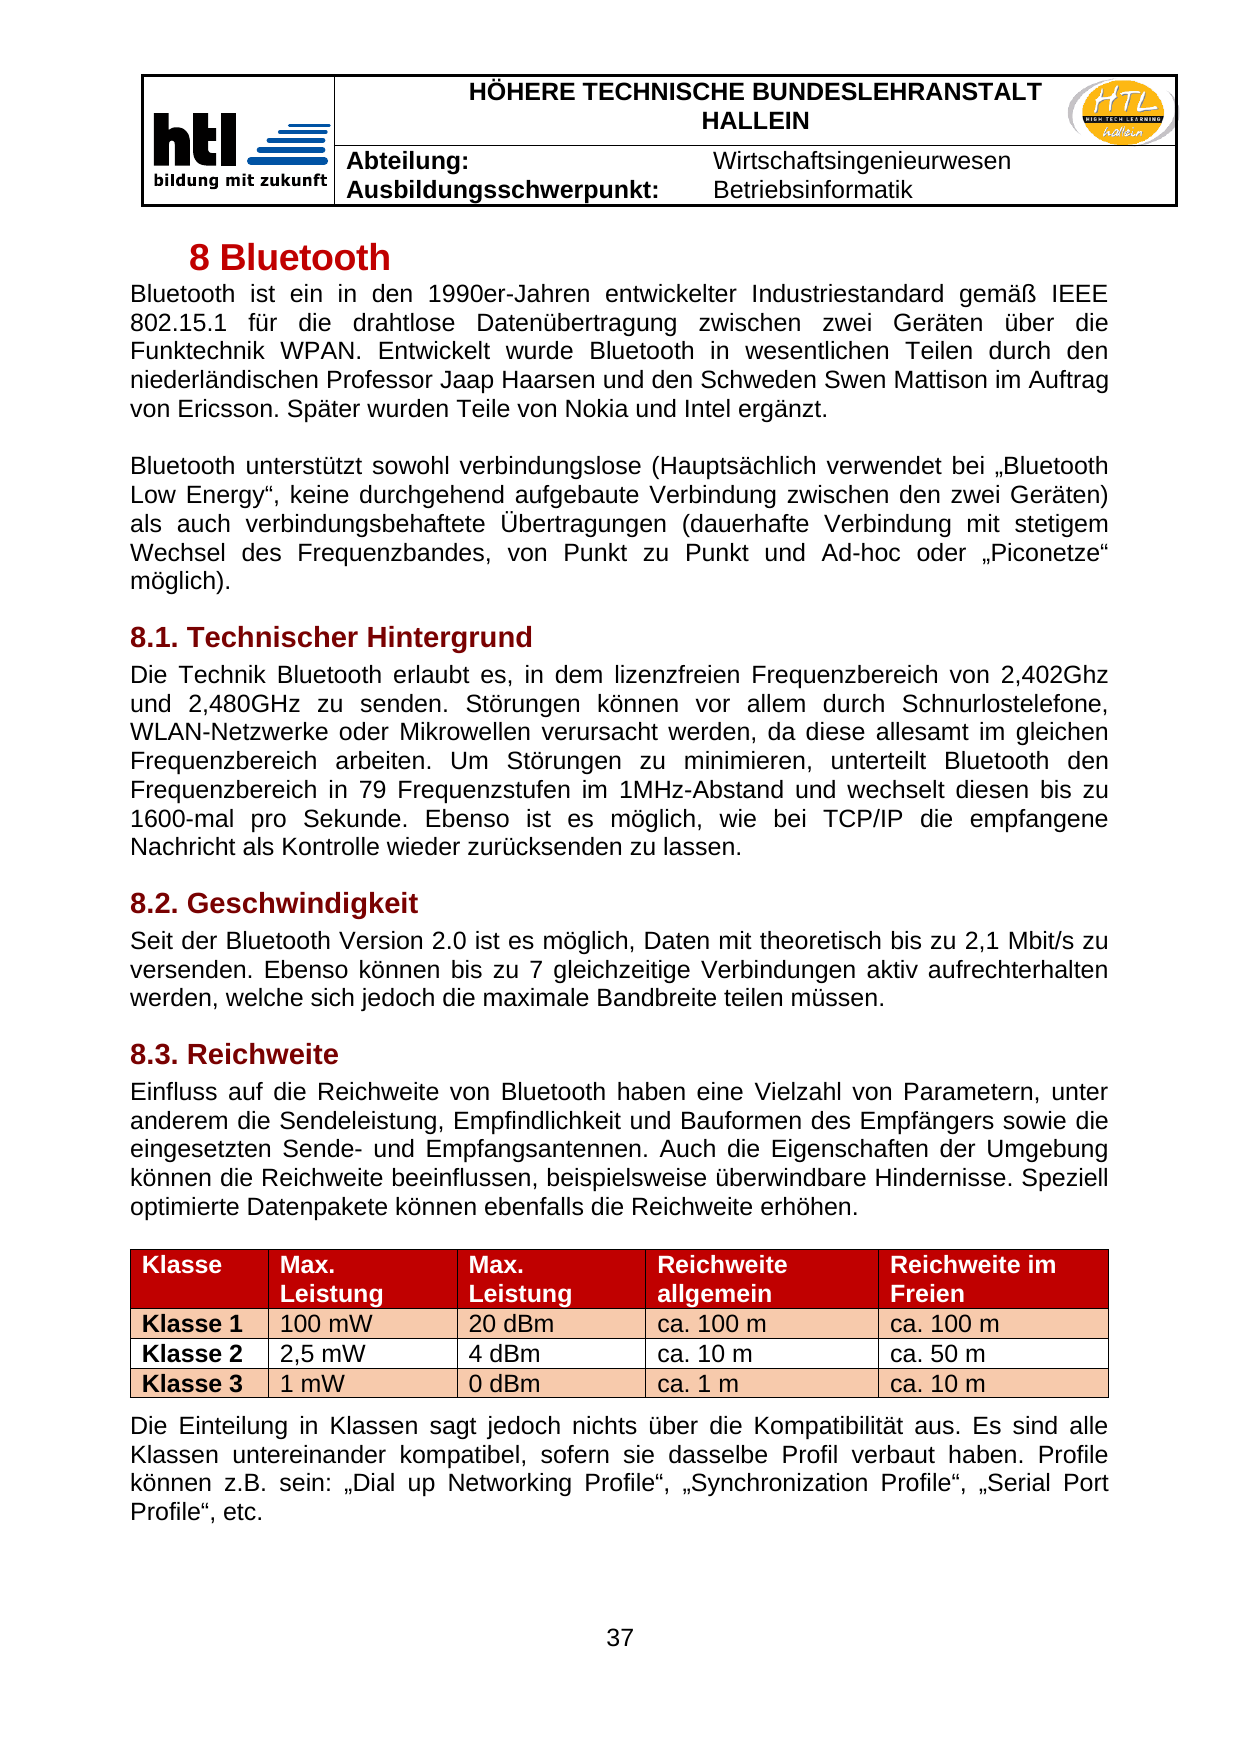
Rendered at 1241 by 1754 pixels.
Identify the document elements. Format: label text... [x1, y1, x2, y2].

subtitle 8.1. Technischer Hintergrund [130, 620, 1110, 653]
table_cell ca. 100 m [646, 1309, 878, 1338]
table_header Klasse [131, 1250, 268, 1308]
table_cell ca. 10 m [646, 1339, 878, 1367]
subtitle 8.3. Reichweite [130, 1037, 1110, 1071]
table_header Max. Leistung [269, 1250, 457, 1308]
table_cell Klasse 2 [131, 1339, 268, 1367]
picture [1067, 78, 1175, 145]
text Einfluss auf die Reichweite von Bluetooth haben eine Vielzahl von Parametern, unter anderem die Sendeleistung, Empfindlichkeit und Bauformen des Empfängers sowie die eingesetzten Sende- und Empfangsantennen. Auch die Eigenschaften der Umgebung können die Reichweite beeinflussen, beispielsweise überwindbare Hindernisse. Speziell optimierte Datenpakete können ebenfalls die Reichweite erhöhen. [130, 1077, 1110, 1221]
table_cell ca. 50 m [879, 1339, 1108, 1367]
subtitle 8.2. Geschwindigkeit [130, 886, 1110, 919]
table_cell 1 mW [269, 1369, 457, 1397]
table_cell 100 mW [269, 1309, 457, 1338]
table_cell 20 dBm [458, 1309, 645, 1338]
subtitle 8 Bluetooth [189, 236, 1110, 279]
table_cell Klasse 3 [131, 1369, 268, 1397]
text Die Technik Bluetooth erlaubt es, in dem lizenzfreien Frequenzbereich von 2,402Ghz und 2,480GHz zu senden. Störungen können vor allem durch Schnurlostelefone, WLAN-Netzwerke oder Mikrowellen verursacht werden, da diese allesamt im gleichen Frequenzbereich arbeiten. Um Störungen zu minimieren, unterteilt Bluetooth den Frequenzbereich in 79 Frequenzstufen im 1MHz-Abstand und wechselt diesen bis zu 1600-mal pro Sekunde. Ebenso ist es möglich, wie bei TCP/IP die empfangene Nachricht als Kontrolle wieder zurücksenden zu lassen. [130, 660, 1110, 861]
text Seit der Bluetooth Version 2.0 ist es möglich, Daten mit theoretisch bis zu 2,1 Mbit/s zu versenden. Ebenso können bis zu 7 gleichzeitige Verbindungen aktiv aufrechterhalten werden, welche sich jedoch die maximale Bandbreite teilen müssen. [130, 926, 1110, 1012]
table_cell ca. 100 m [879, 1309, 1108, 1338]
text Bluetooth ist ein in den 1990er-Jahren entwickelter Industriestandard gemäß IEEE 802.15.1 für die drahtlose Datenübertragung zwischen zwei Geräten über die Funktechnik WPAN. Entwickelt wurde Bluetooth in wesentlichen Teilen durch den niederländischen Professor Jaap Haarsen und den Schweden Swen Mattison im Auftrag von Ericsson. Später wurden Teile von Nokia und Intel ergänzt. [130, 279, 1110, 422]
table_cell 4 dBm [458, 1339, 645, 1367]
table_cell ca. 10 m [879, 1369, 1108, 1397]
table_header Max. Leistung [458, 1250, 645, 1308]
table_cell 0 dBm [458, 1369, 645, 1397]
table_cell 2,5 mW [269, 1339, 457, 1367]
table_cell ca. 1 m [646, 1369, 878, 1397]
table_cell Klasse 1 [131, 1309, 268, 1338]
text Bluetooth unterstützt sowohl verbindungslose (Hauptsächlich verwendet bei „Bluetooth Low Energy“, keine durchgehend aufgebaute Verbindung zwischen den zwei Geräten) als auch verbindungsbehaftete Übertragungen (dauerhafte Verbindung mit stetigem Wechsel des Frequenzbandes, von Punkt zu Punkt und Ad-hoc oder „Piconetze“ möglich). [130, 451, 1110, 595]
table_header Reichweite allgemein [646, 1250, 878, 1308]
text Die Einteilung in Klassen sagt jedoch nichts über die Kompatibilität aus. Es sind alle Klassen untereinander kompatibel, sofern sie dasselbe Profil verbaut haben. Profile können z.B. sein: „Dial up Networking Profile“, „Synchronization Profile“, „Serial Port Profile“, etc. [130, 1411, 1110, 1526]
table_header Reichweite im Freien [879, 1250, 1108, 1308]
